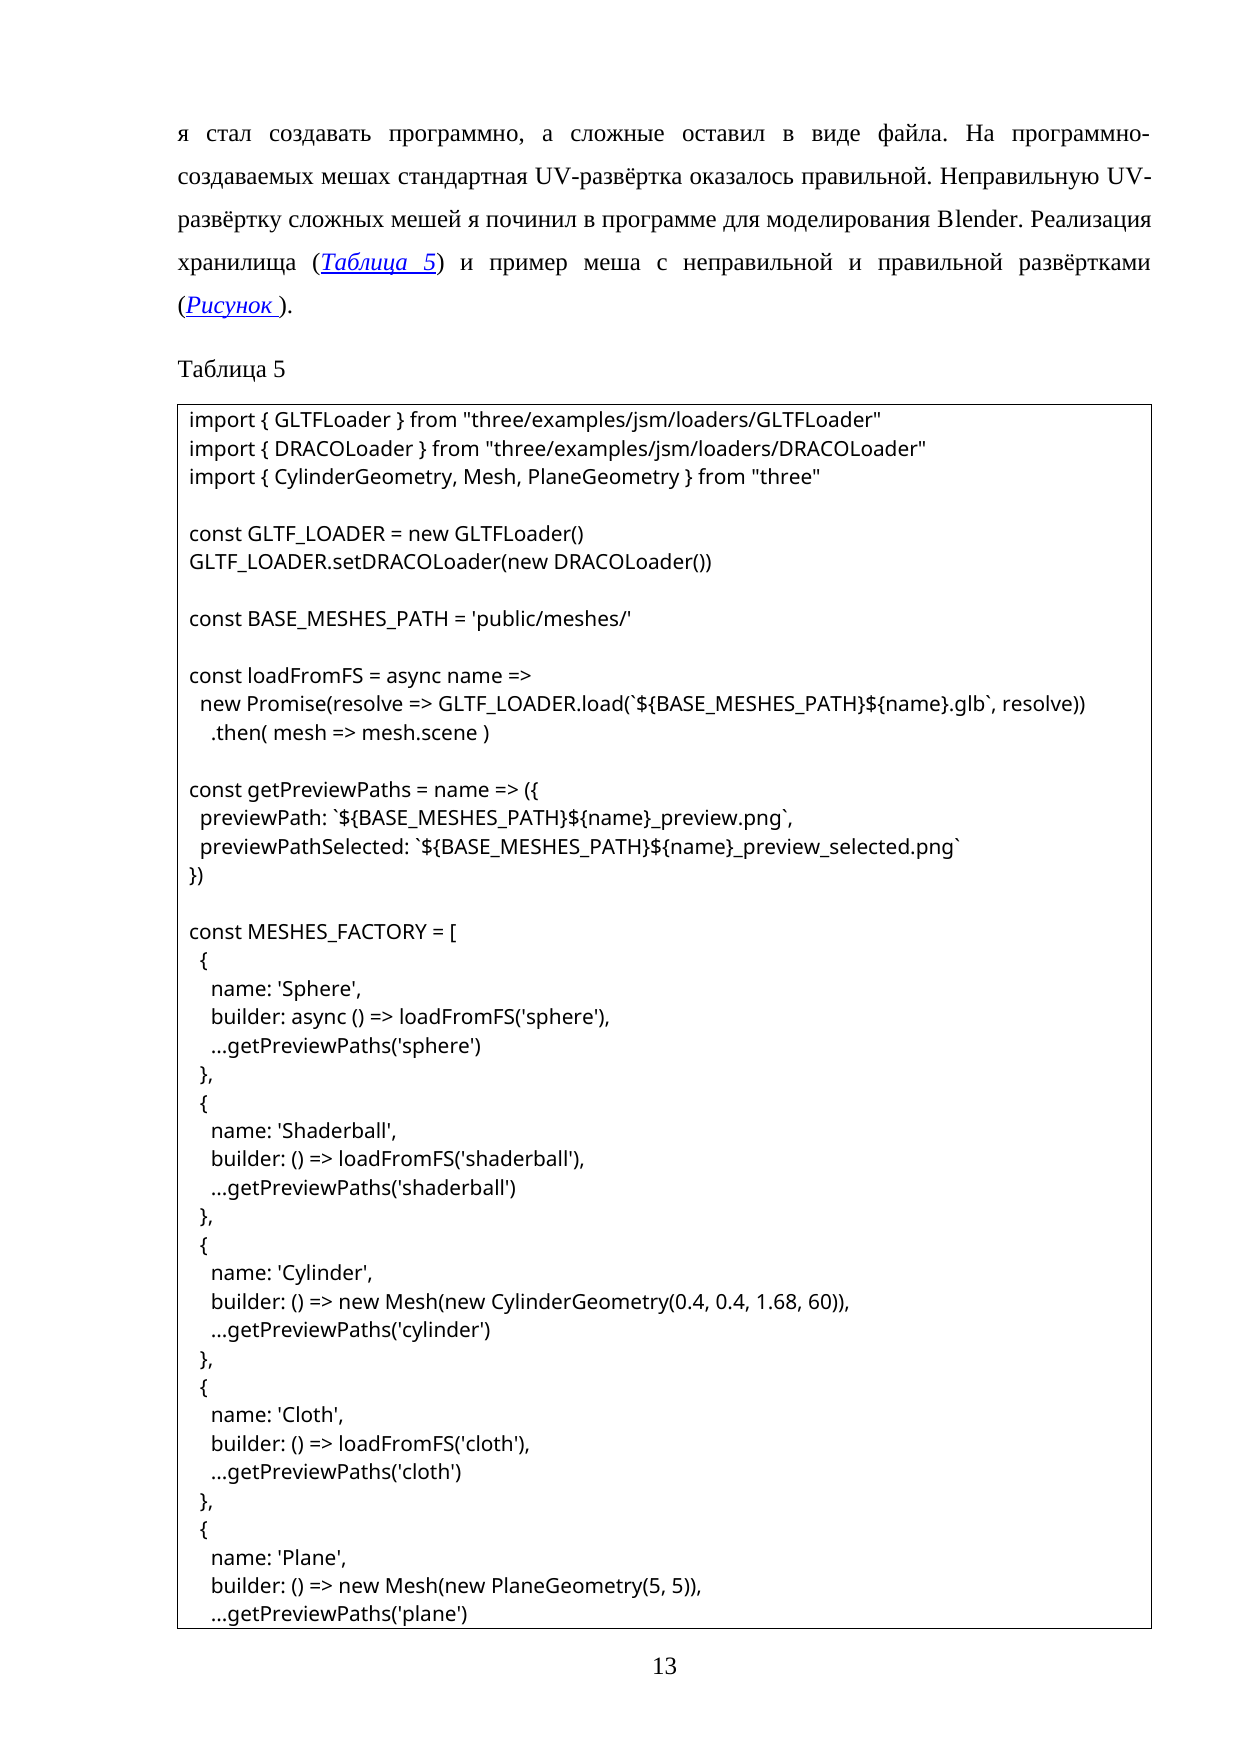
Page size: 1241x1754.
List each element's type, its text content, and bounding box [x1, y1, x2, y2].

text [177, 118, 1152, 319]
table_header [178, 405, 1151, 1628]
text Таблица 5 [177, 354, 1152, 383]
